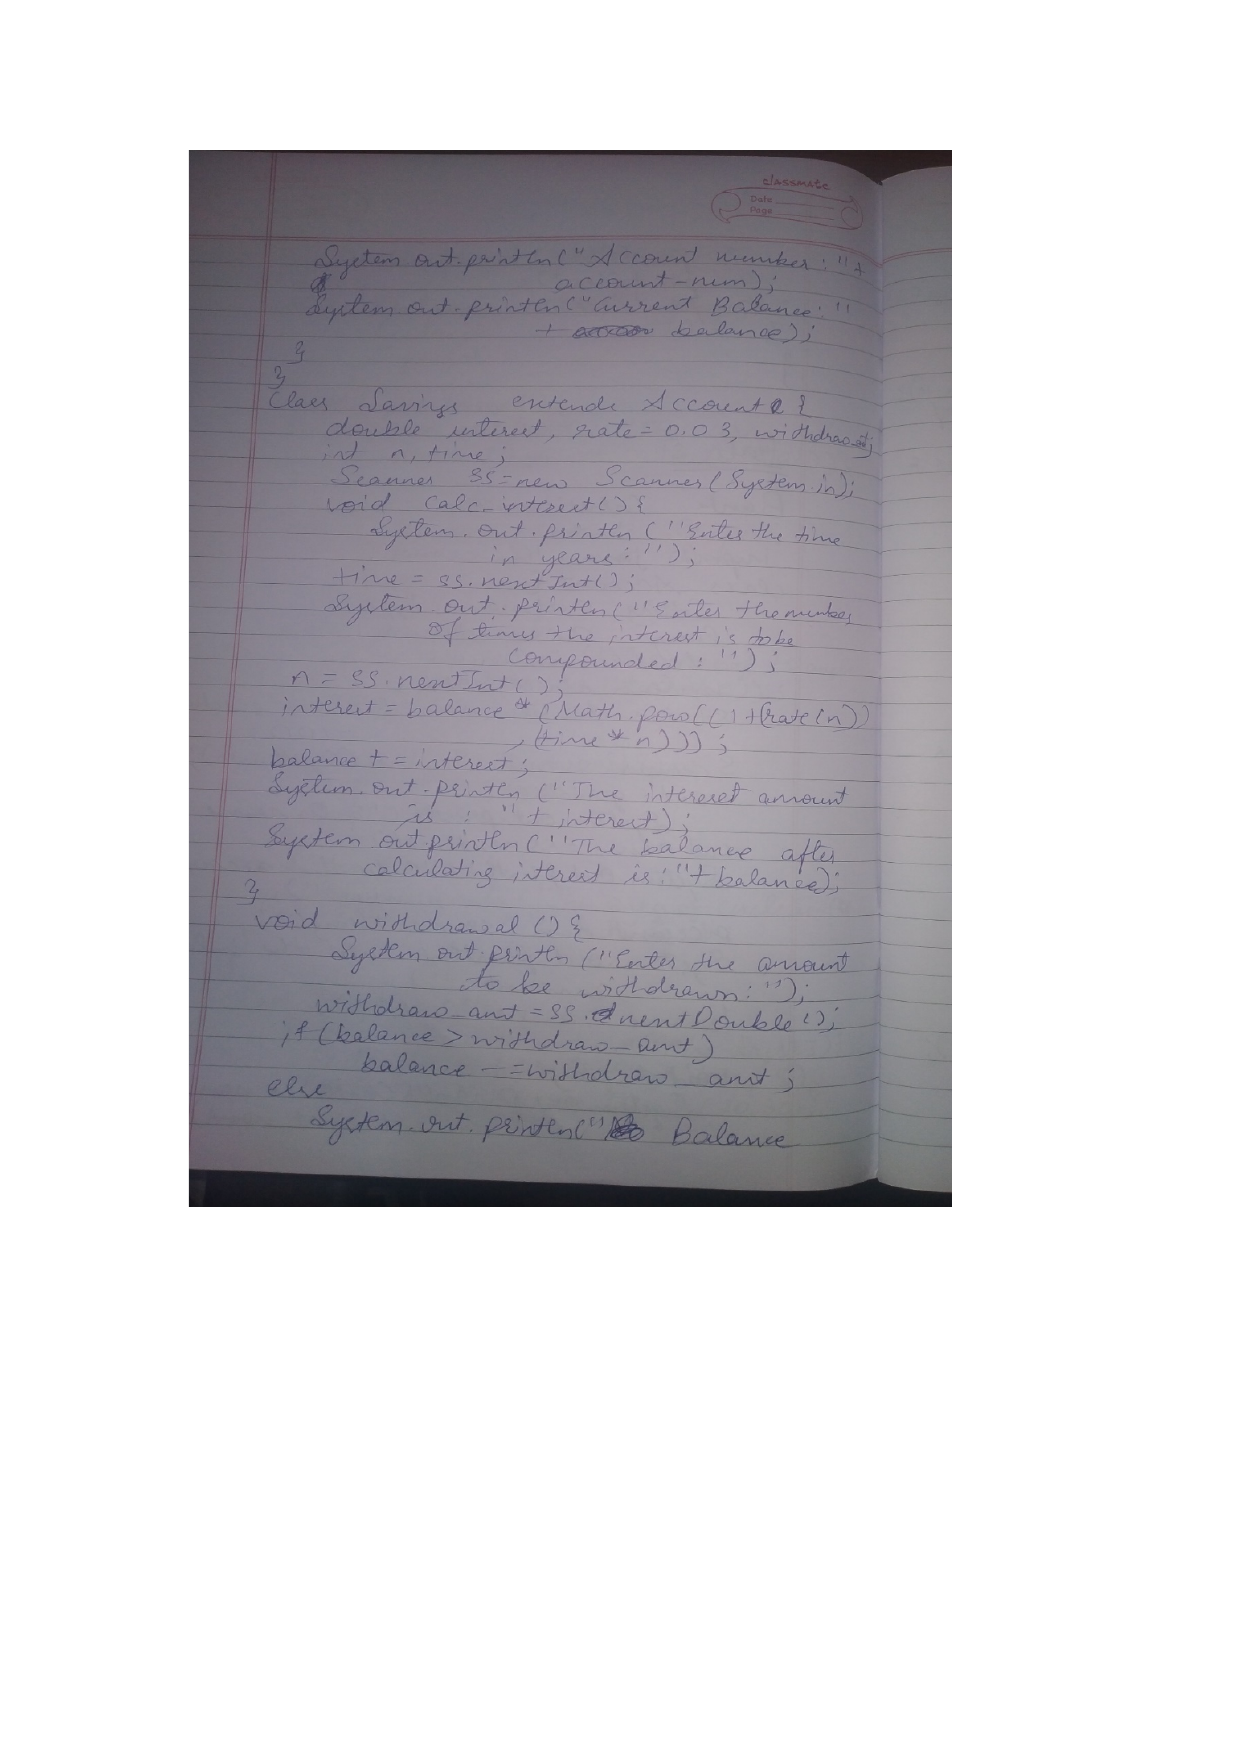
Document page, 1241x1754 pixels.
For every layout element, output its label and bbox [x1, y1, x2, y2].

picture [188, 150, 952, 1207]
